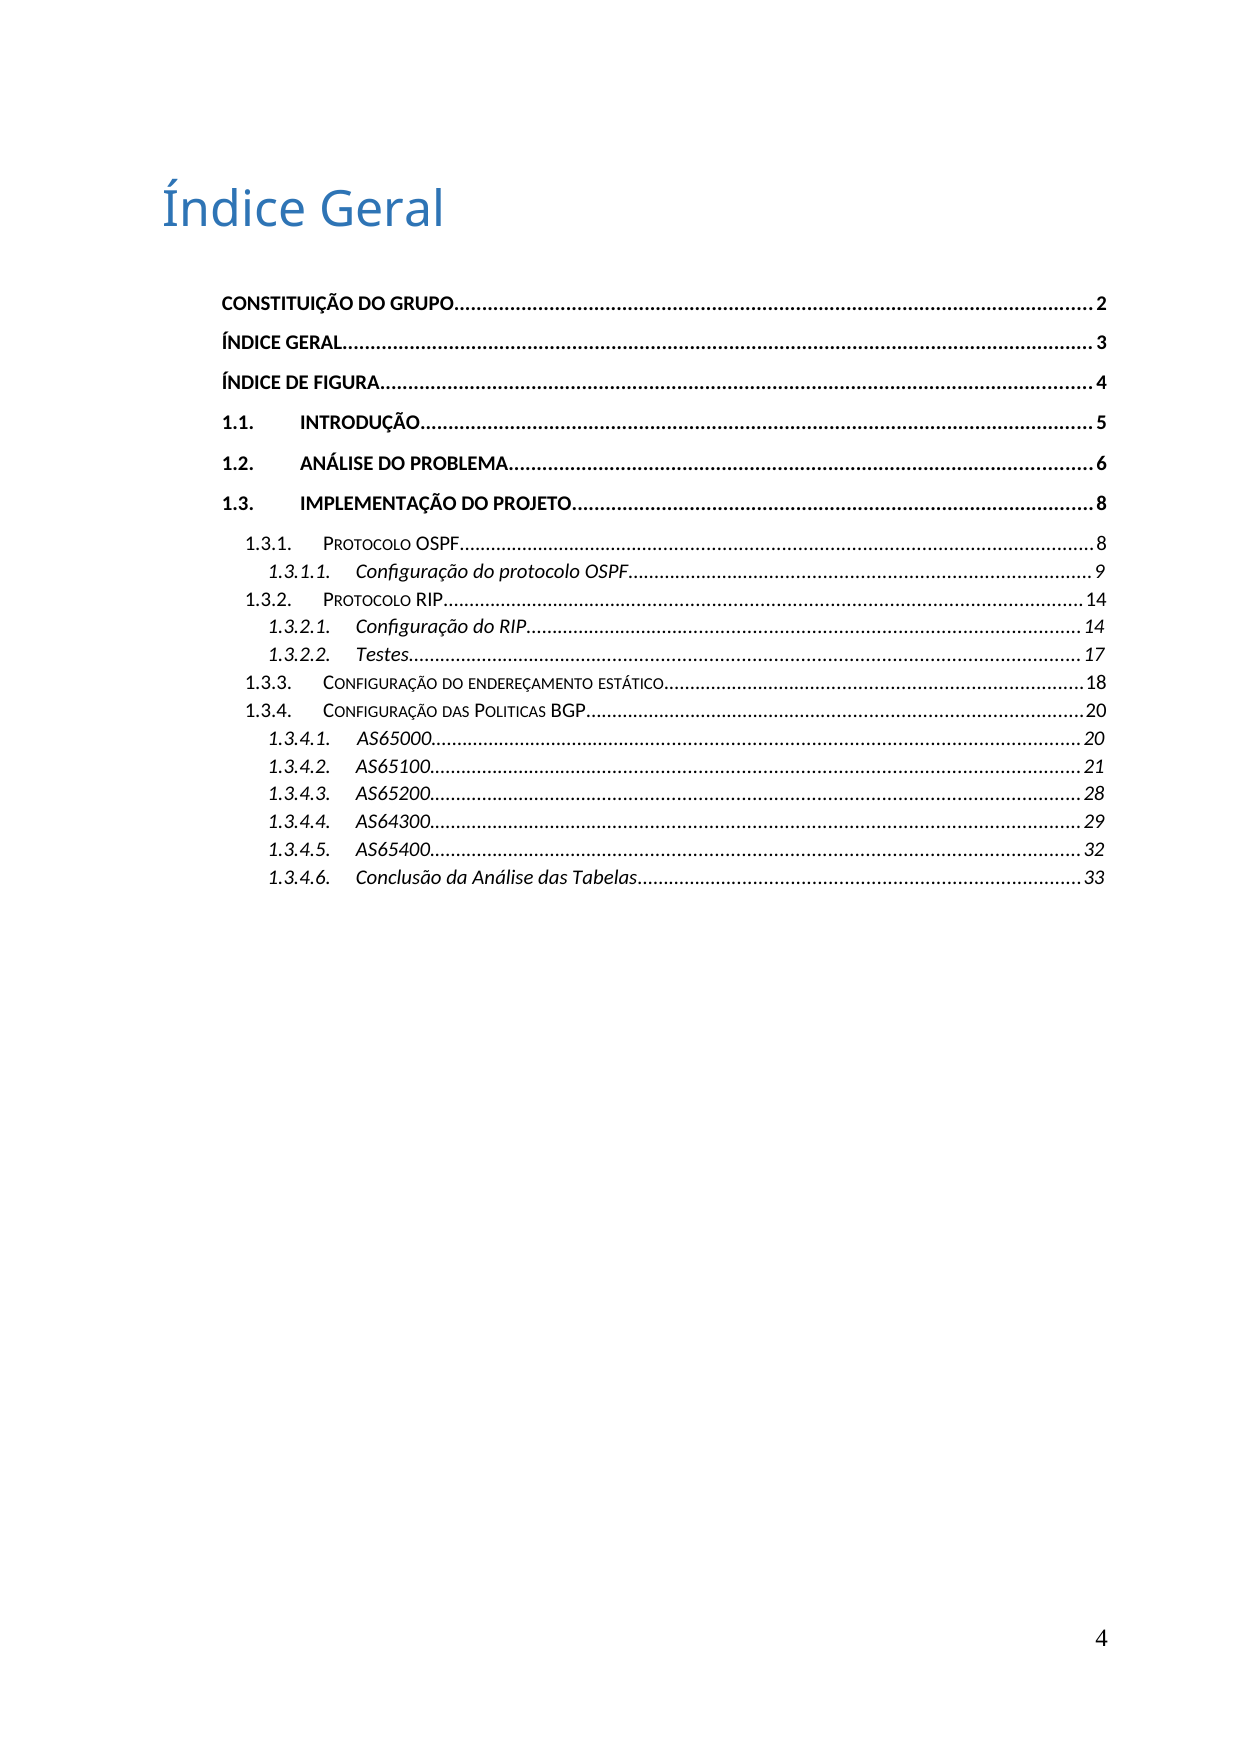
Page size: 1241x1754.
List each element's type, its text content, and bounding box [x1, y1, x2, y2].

text Índice Geral 3 [162, 329, 1107, 355]
text 1.3.4.5. AS65400 32 [208, 836, 1107, 862]
text 1.3.2. Protocolo RIP 14 [185, 586, 1107, 611]
text Constituição do grupo 2 [162, 290, 1107, 315]
text Índice Geral [162, 173, 1107, 241]
text 1.3.2.2. Testes 17 [208, 642, 1107, 667]
text 1.2. Análise do problema 6 [162, 450, 1107, 475]
text 1.3.4.6. Conclusão da Análise das Tabelas 33 [208, 864, 1107, 889]
text 1.1. Introdução 5 [162, 409, 1107, 435]
text 1.3.4.1. AS65000 20 [208, 725, 1107, 750]
text 1.3.2.1. Configuração do RIP 14 [208, 614, 1107, 639]
text 1.3.4.4. AS64300 29 [208, 808, 1107, 834]
text 1.3.1.1. Configuração do protocolo OSPF 9 [208, 558, 1107, 583]
text 1.3.4.3. AS65200 28 [208, 781, 1107, 806]
text 1.3.3. Configuração do endereçamento estático 18 [185, 669, 1107, 695]
text 1.3.4. Configuração das Politicas BGP 20 [185, 697, 1107, 723]
text 1.3. Implementação do projeto 8 [162, 490, 1107, 515]
text Índice de Figura 4 [162, 369, 1107, 395]
text 1.3.1. Protocolo OSPF 8 [185, 530, 1107, 556]
text 1.3.4.2. AS65100 21 [208, 753, 1107, 778]
